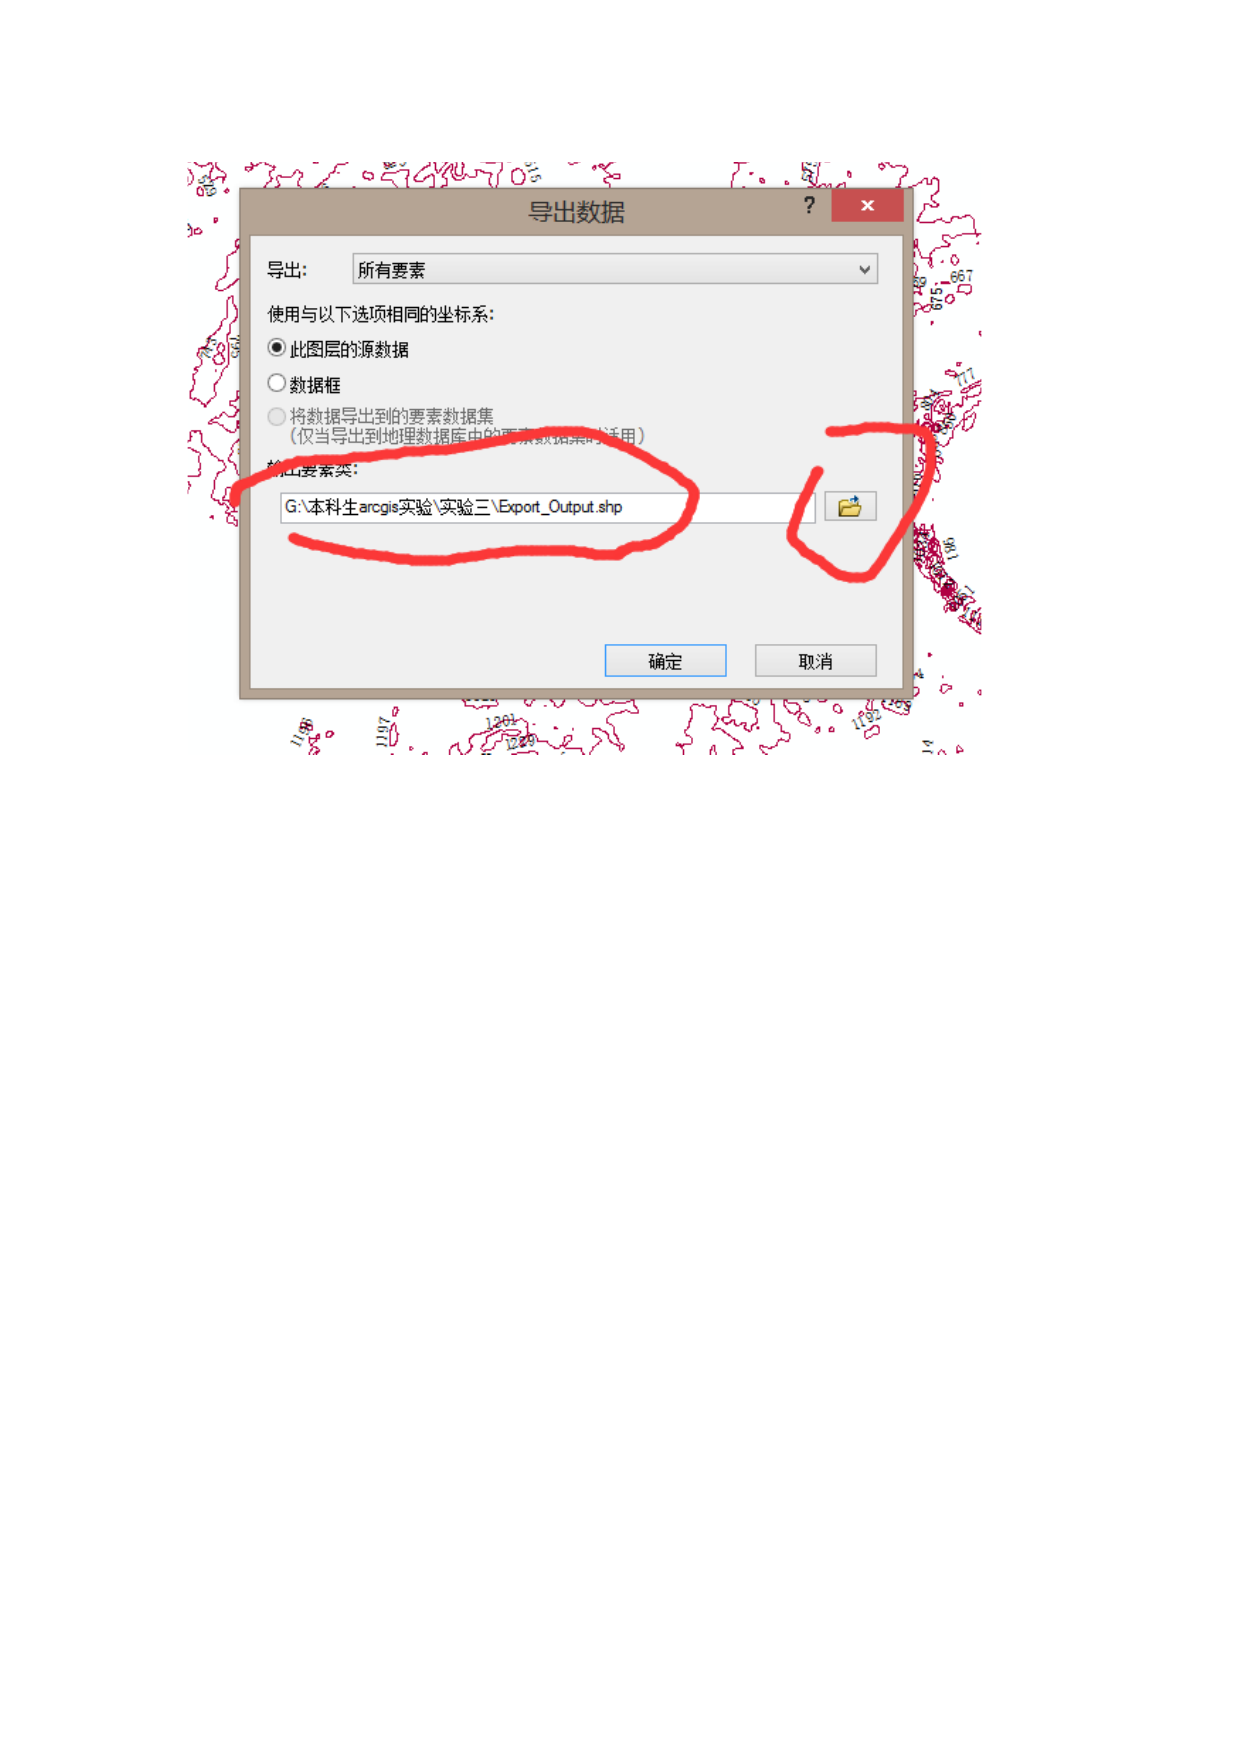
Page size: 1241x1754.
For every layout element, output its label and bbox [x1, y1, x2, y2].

picture [187, 162, 982, 755]
